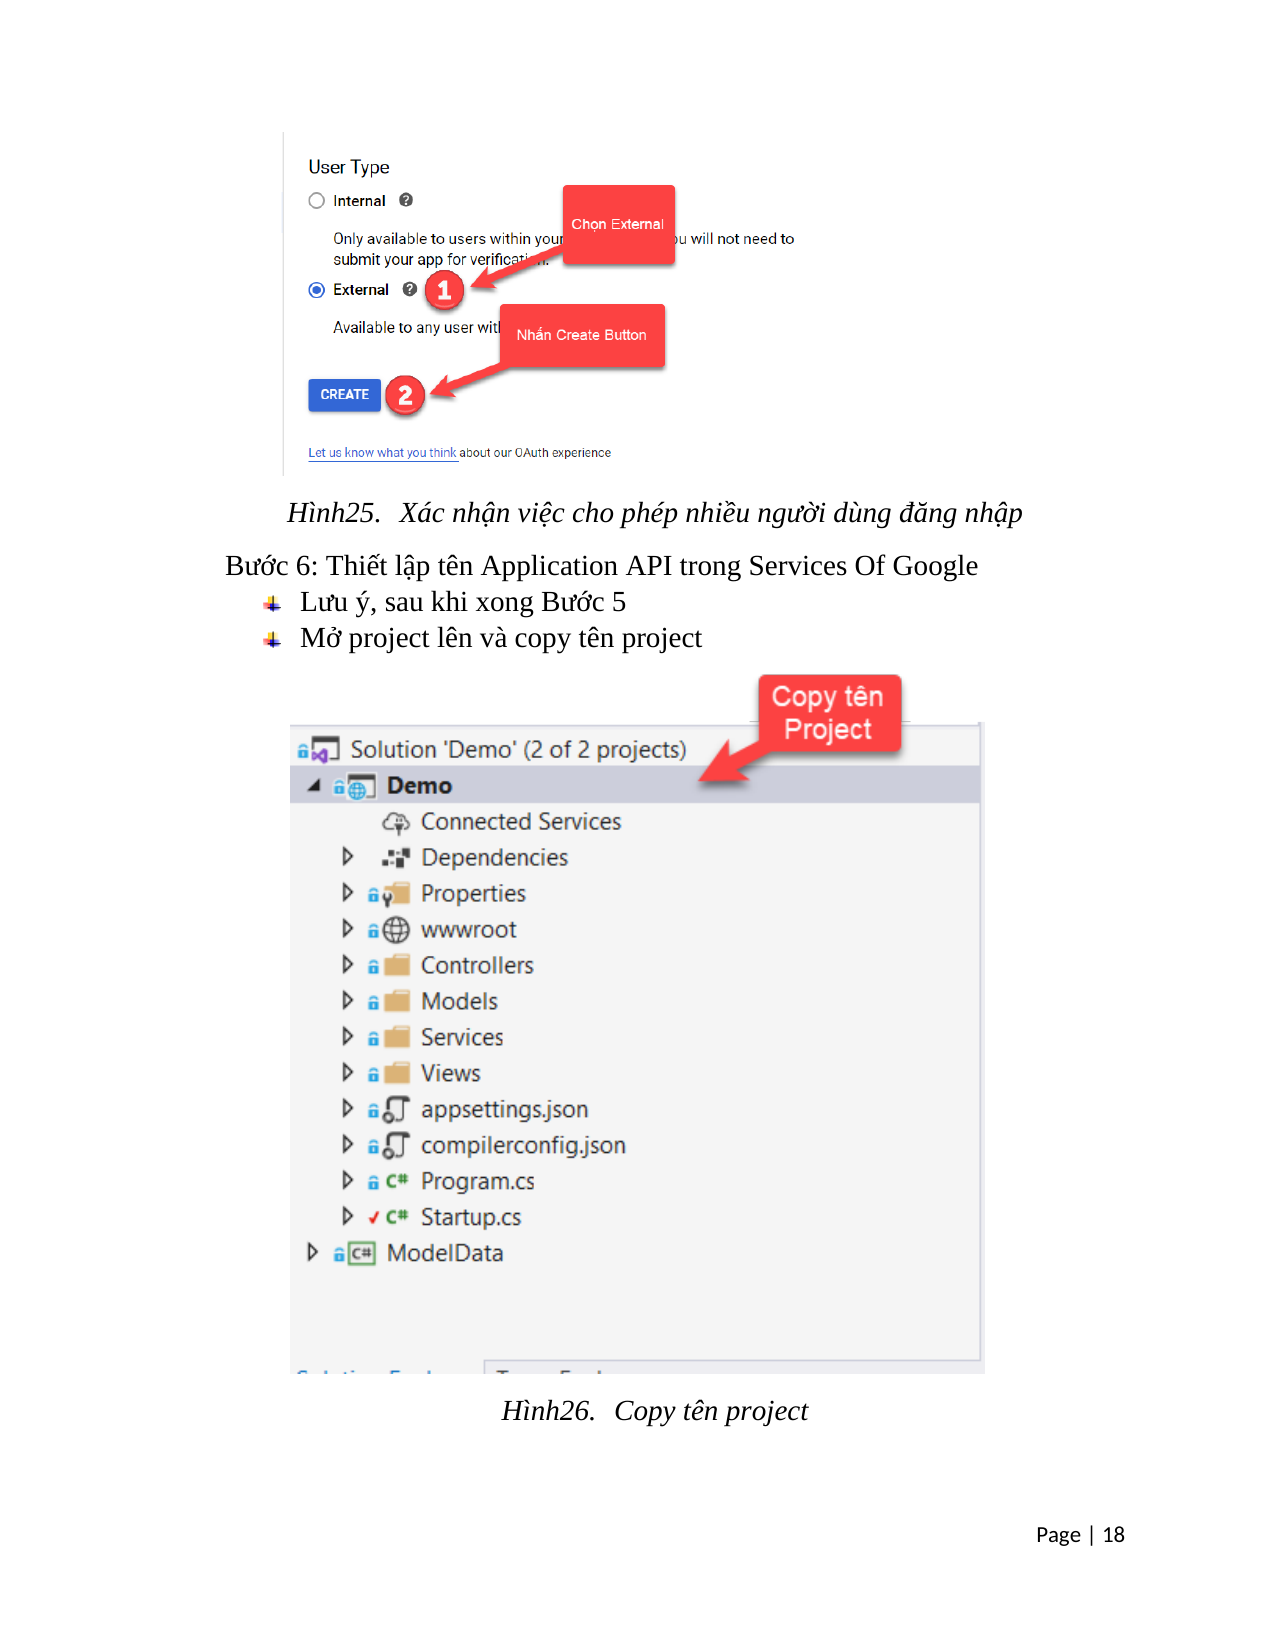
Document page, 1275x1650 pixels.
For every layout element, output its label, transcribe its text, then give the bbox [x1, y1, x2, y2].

list Mở project lên và copy tên project [262, 620, 1125, 653]
text Copy tên project [187, 1393, 1125, 1426]
picture [290, 672, 985, 1374]
list Bước 6: Thiết lập tên Application API trong Services Of Google [225, 548, 1125, 581]
picture [263, 630, 281, 648]
picture [281, 132, 994, 476]
list Lưu ý, sau khi xong Bước 5 [262, 584, 1125, 617]
text Xác nhận việc cho phép nhiều người dùng đăng nhập [187, 495, 1125, 528]
picture [263, 594, 281, 612]
